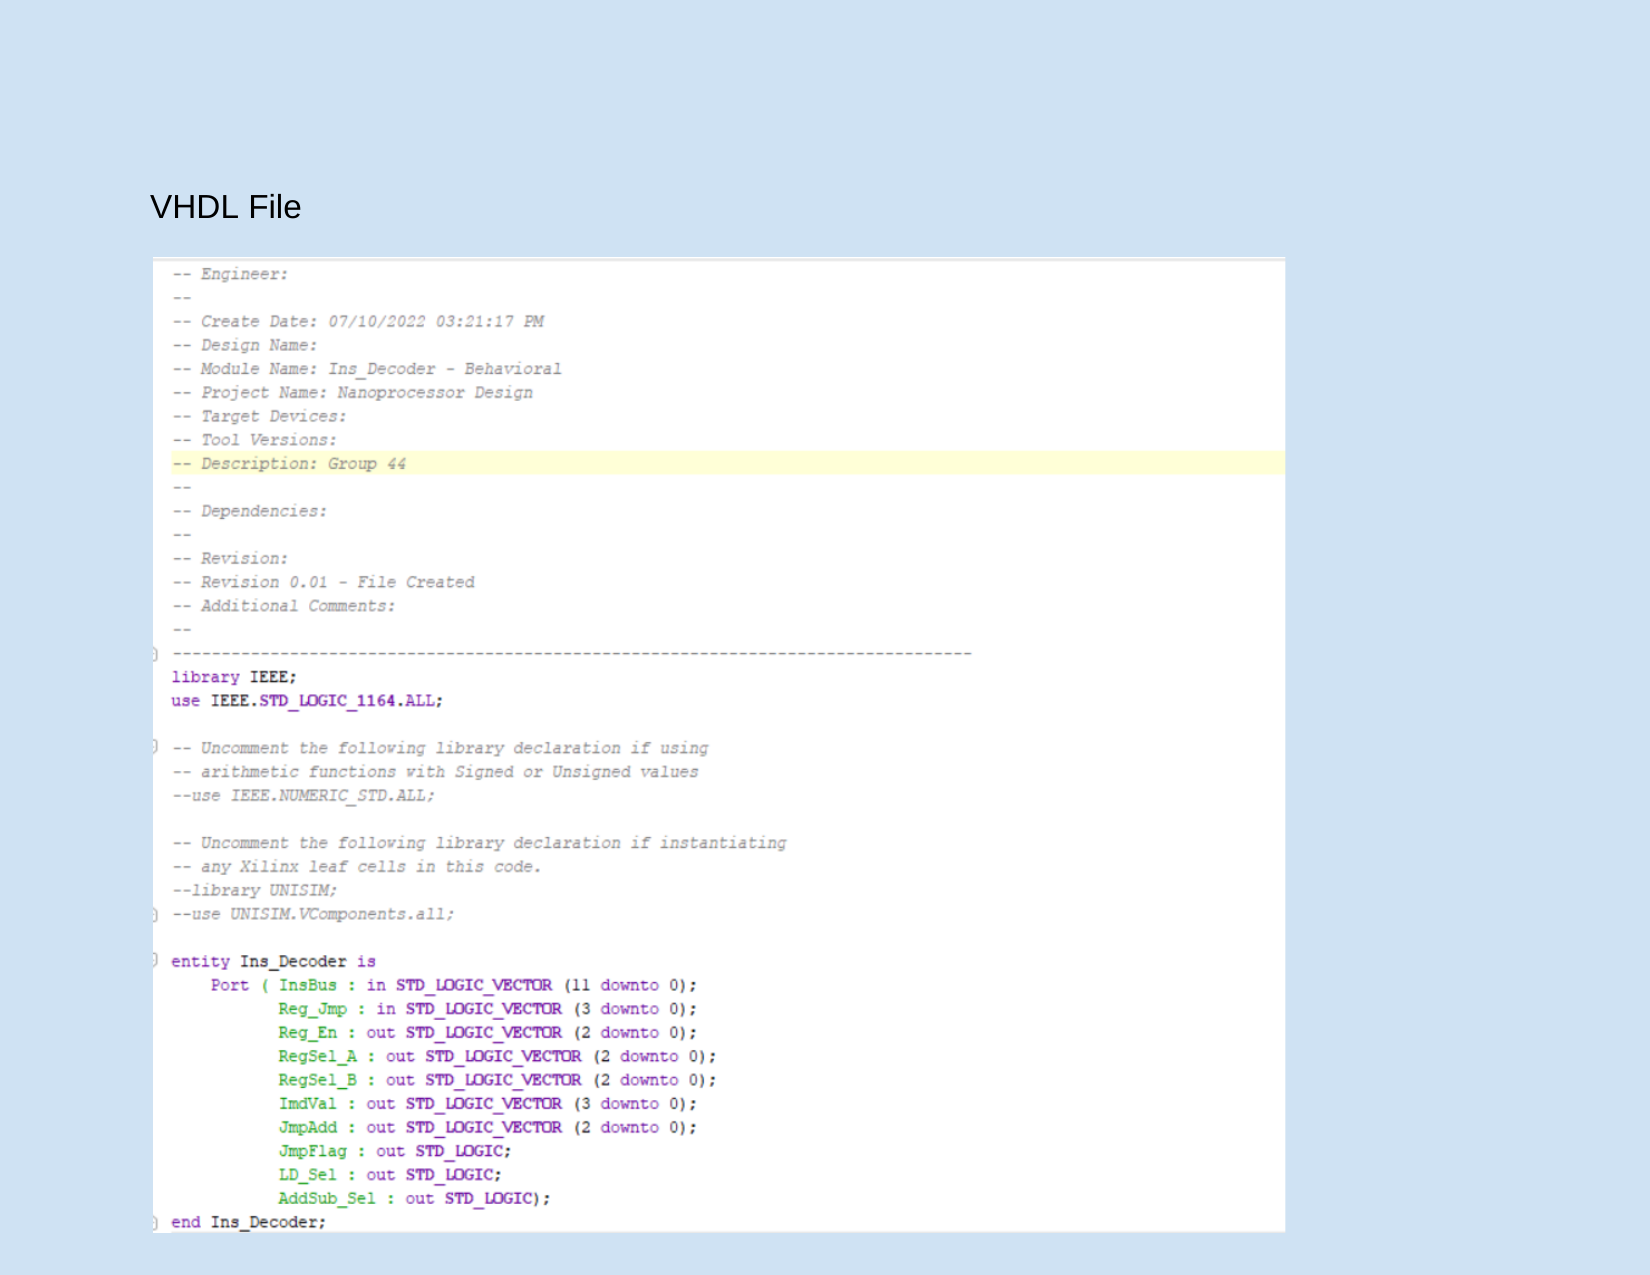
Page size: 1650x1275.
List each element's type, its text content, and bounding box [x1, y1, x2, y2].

picture [153, 257, 1286, 1233]
subtitle VHDL File [150, 187, 1500, 226]
